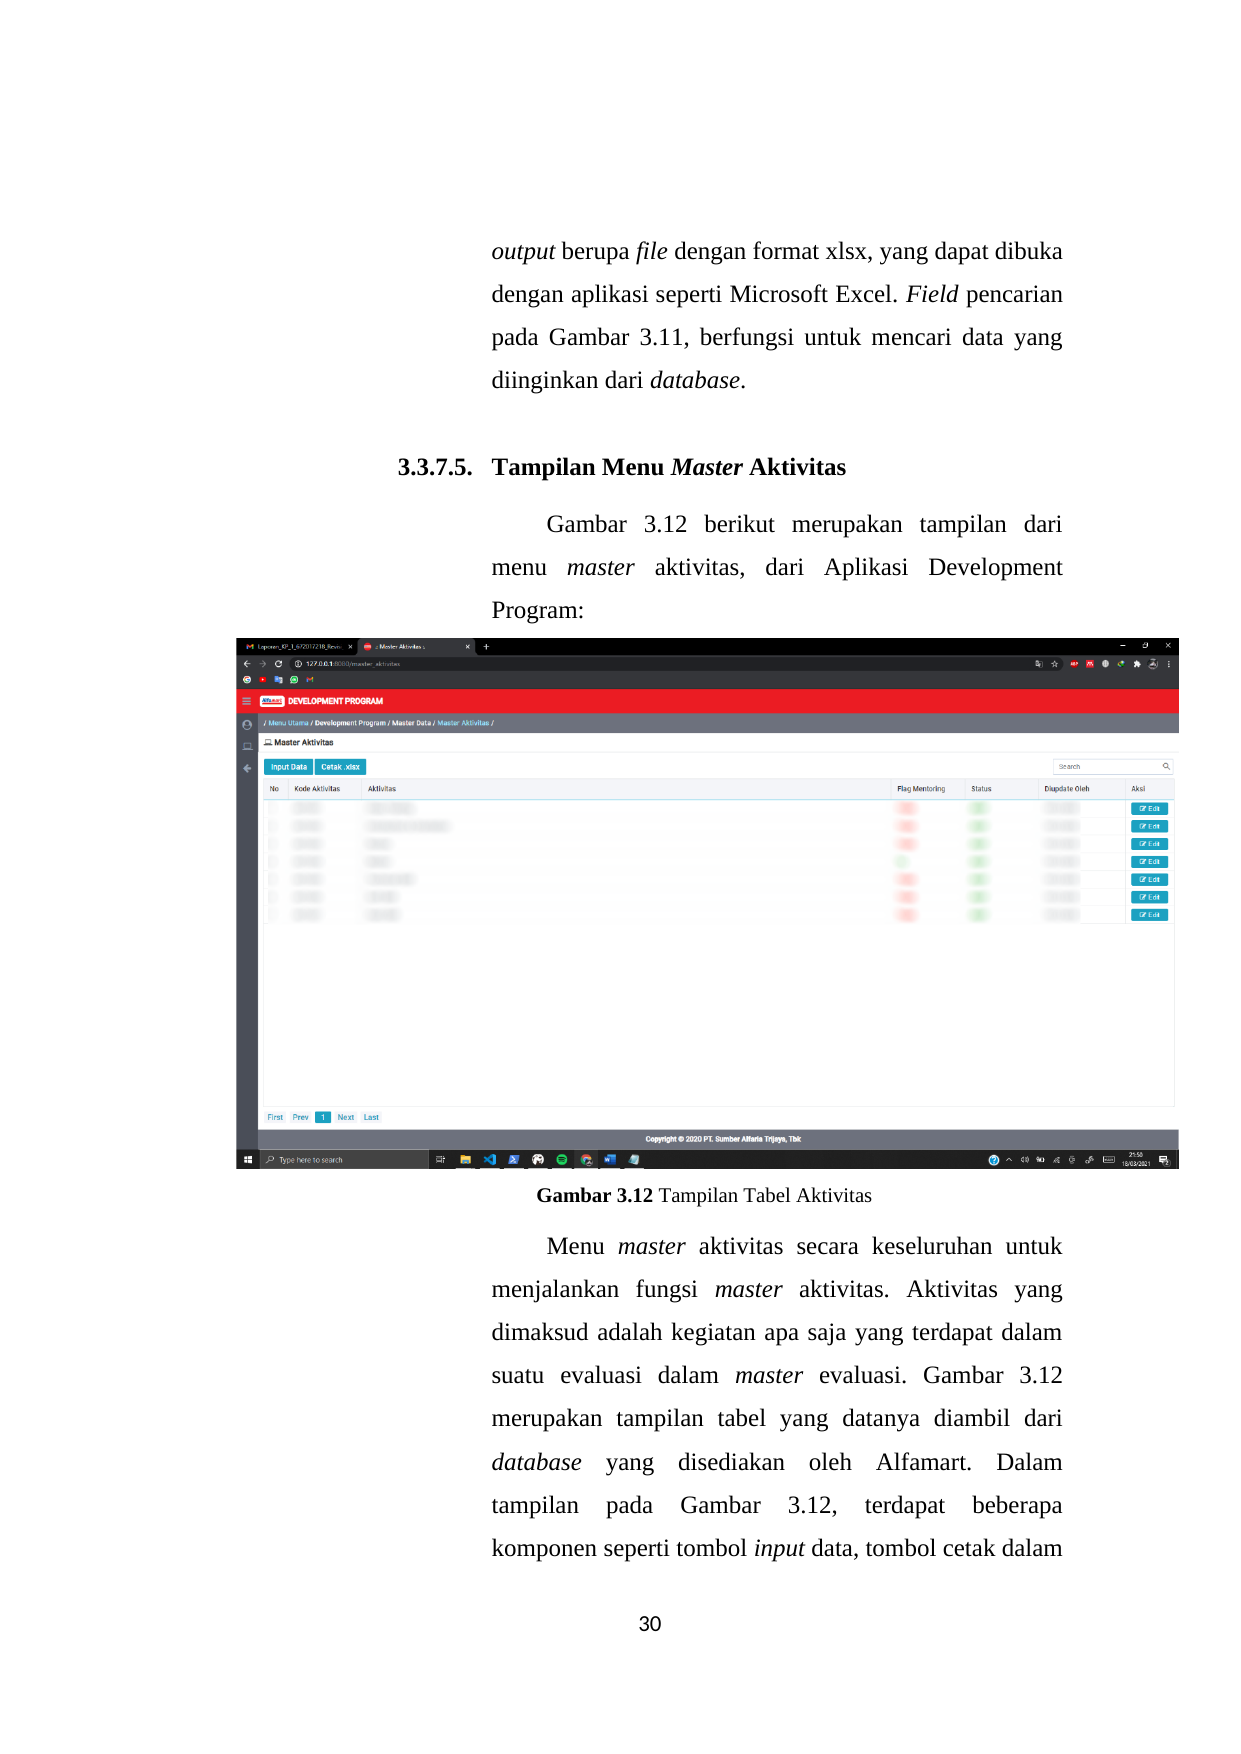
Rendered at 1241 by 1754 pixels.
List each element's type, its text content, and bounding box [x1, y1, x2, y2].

list Gambar 3.12 Tampilan Tabel Aktivitas [498, 1183, 1063, 1207]
list Gambar 3.12 berikut merupakan tampilan dari menu master aktivitas, dari Aplikasi Development Program: [491, 509, 1063, 624]
list Tampilan Menu Master Aktivitas [473, 452, 1063, 481]
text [491, 236, 1063, 394]
picture [236, 638, 1179, 1169]
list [491, 1231, 1063, 1562]
